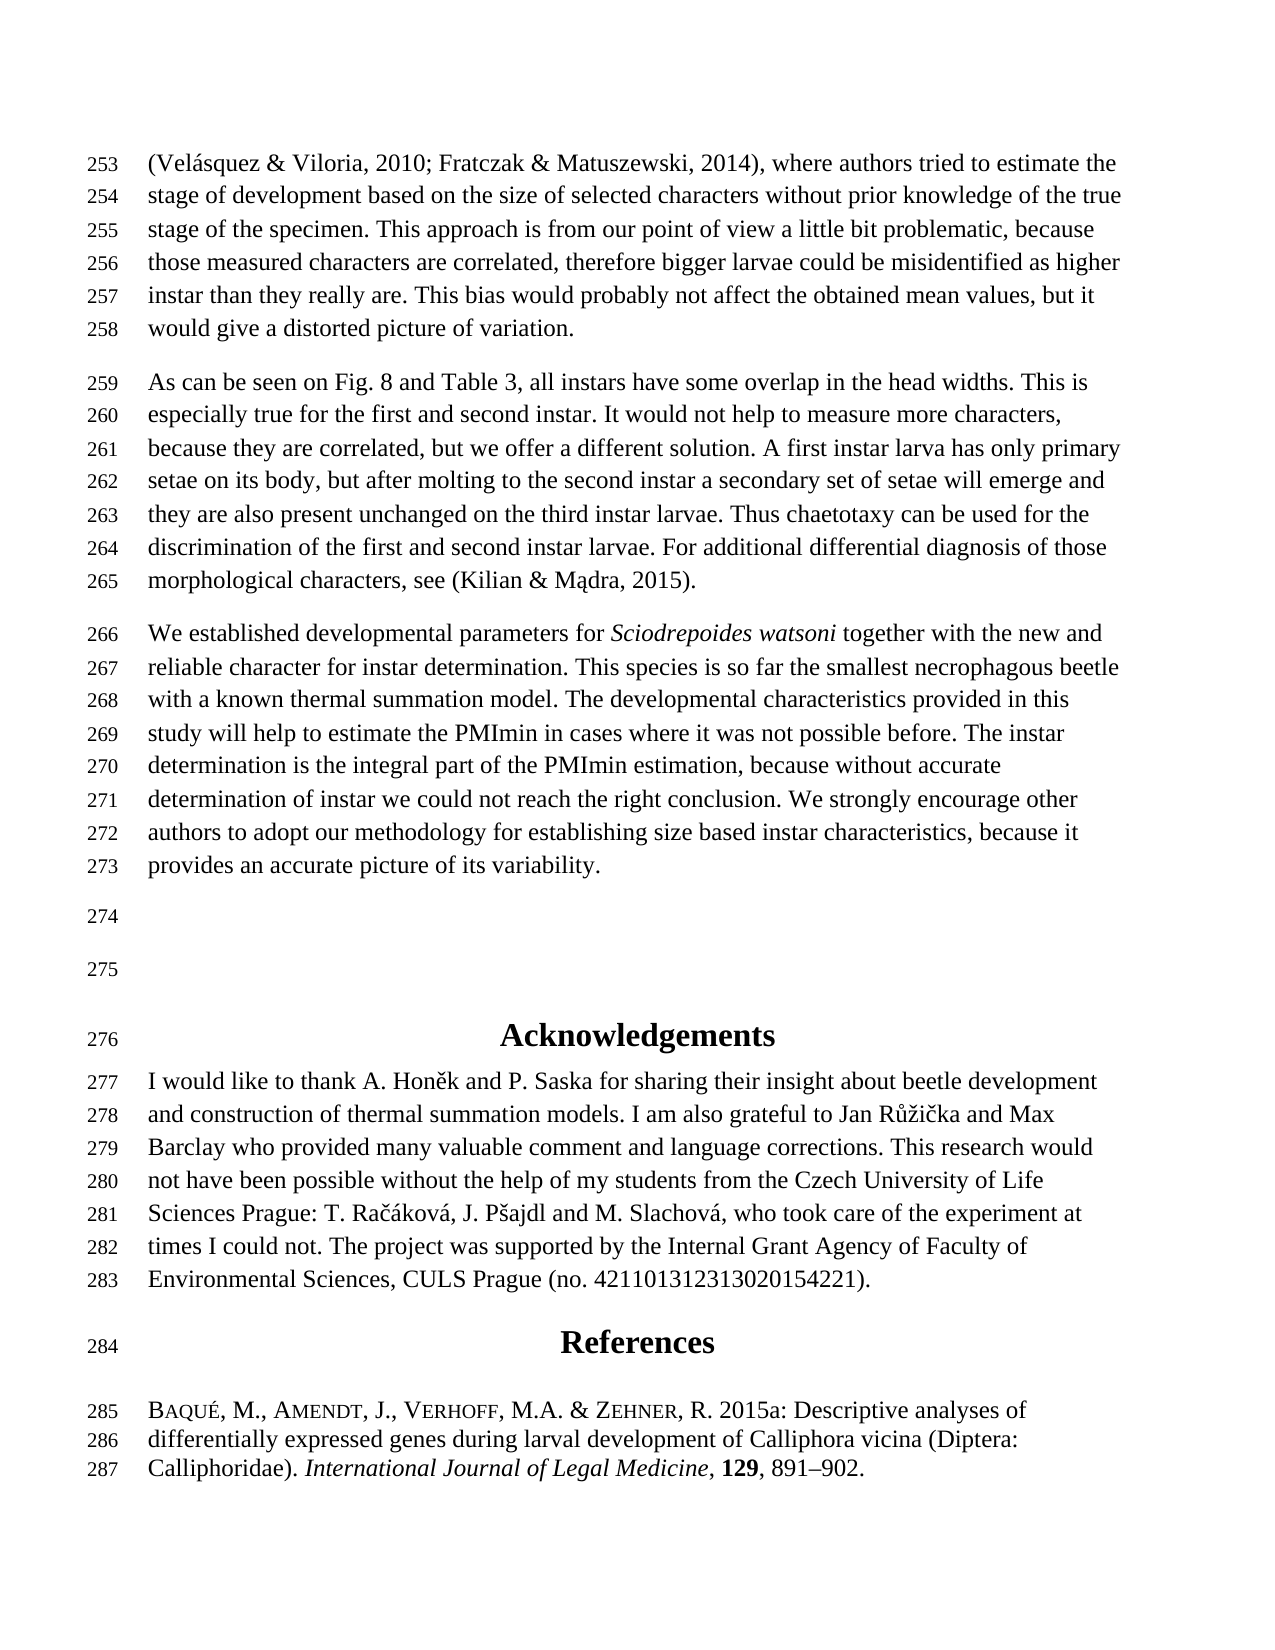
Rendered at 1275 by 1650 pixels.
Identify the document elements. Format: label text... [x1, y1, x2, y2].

text Baqué, M., Amendt, J., Verhoff, M.A. & Zehner, R. 2015a: Descriptive analyses of differentially expressed genes during larval development of Calliphora vicina (Diptera: Calliphoridae). International Journal of Legal Medicine, 129, 891–902. [148, 1395, 1127, 1481]
text As can be seen on Fig. 8 and Table 3, all instars have some overlap in the head widths. This is especially true for the first and second instar. It would not help to measure more characters, because they are correlated, but we offer a different solution. A first instar larva has only primary setae on its body, but after molting to the second instar a secondary set of setae will emerge and they are also present unchanged on the third instar larvae. Thus chaetotaxy can be used for the discrimination of the first and second instar larvae. For additional differential diagnosis of those morphological characters, see (Kilian & Mądra, 2015). [148, 367, 1127, 593]
title References [148, 1322, 1127, 1360]
text I would like to thank A. Honěk and P. Saska for sharing their insight about beetle development and construction of thermal summation models. I am also grateful to Jan Růžička and Max Barclay who provided many valuable comment and language corrections. This research would not have been possible without the help of my students from the Czech University of Life Sciences Prague: T. Račáková, J. Pšajdl and M. Slachová, who took care of the experiment at times I could not. The project was supported by the Internal Grant Agency of Faculty of Environmental Sciences, CULS Prague (no. 421101312313020154221). [148, 1066, 1127, 1293]
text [148, 148, 1127, 341]
text We established developmental parameters for Sciodrepoides watsoni together with the new and reliable character for instar determination. This species is so far the smallest necrophagous beetle with a known thermal summation model. The developmental characteristics provided in this study will help to estimate the PMImin in cases where it was not possible before. The instar determination is the integral part of the PMImin estimation, because without accurate determination of instar we could not reach the right conclusion. We strongly encourage other authors to adopt our methodology for establishing size based instar characteristics, because it provides an accurate picture of its variability. [148, 618, 1127, 878]
title Acknowledgements [148, 1015, 1127, 1054]
